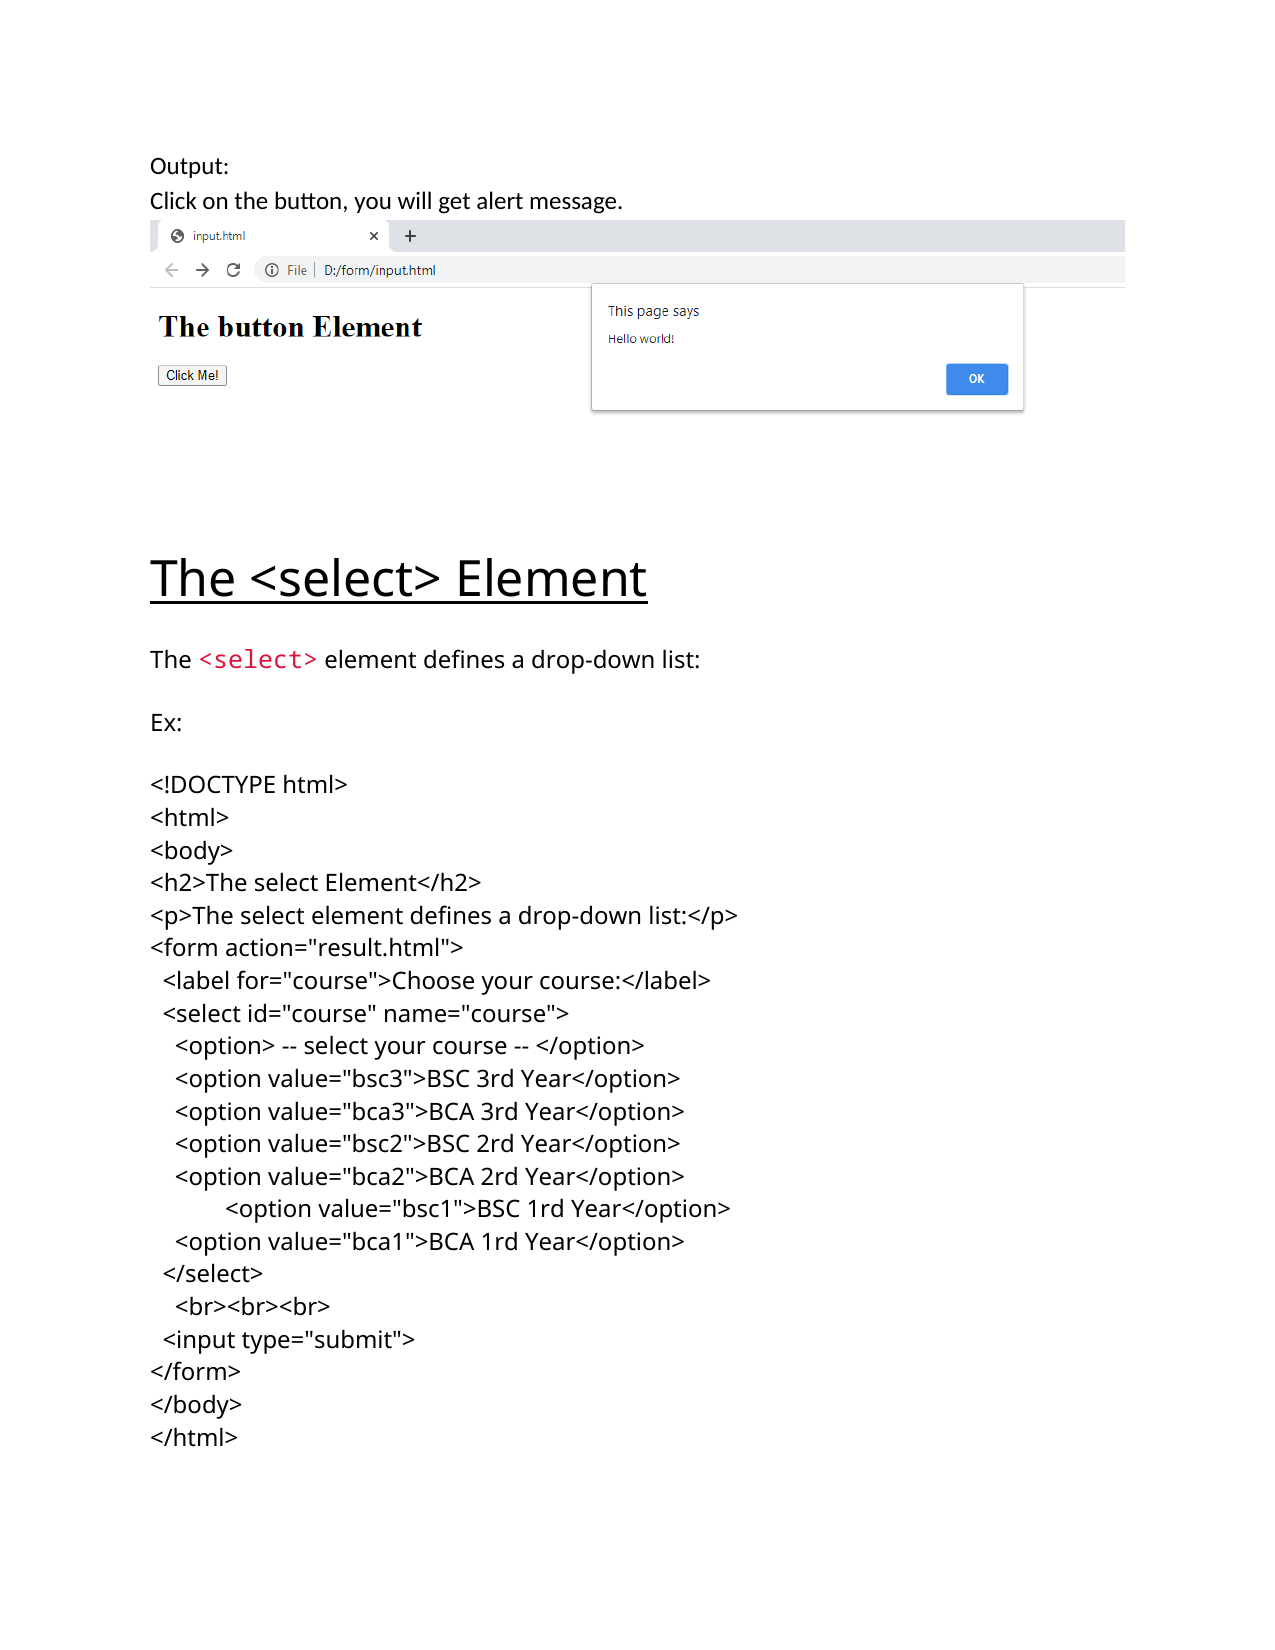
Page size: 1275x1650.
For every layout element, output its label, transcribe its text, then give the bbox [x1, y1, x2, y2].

text <option value="bsc1">BSC 1rd Year</option> [150, 1192, 1125, 1225]
text <option value="bsc3">BSC 3rd Year</option> [150, 1062, 1125, 1094]
text <form action="result.html"> [150, 931, 1125, 964]
text </body> [150, 1388, 1125, 1420]
text <option value="bca3">BCA 3rd Year</option> [150, 1094, 1125, 1127]
text </html> [150, 1420, 1125, 1453]
text <body> [150, 833, 1125, 866]
text Click on the button, you will get alert message. [150, 185, 1125, 216]
text <!DOCTYPE html> [150, 768, 1125, 801]
text <option value="bca1">BCA 1rd Year</option> [150, 1225, 1125, 1257]
text <p>The select element defines a drop-down list:</p> [150, 899, 1125, 931]
text Ex: [150, 706, 1125, 738]
text <option value="bca2">BCA 2rd Year</option> [150, 1159, 1125, 1192]
text </select> [150, 1257, 1125, 1290]
picture [150, 220, 1125, 454]
text Output: [150, 150, 1125, 181]
text <input type="submit"> [150, 1322, 1125, 1355]
text <h2>The select Element</h2> [150, 866, 1125, 899]
text <br><br><br> [150, 1290, 1125, 1322]
text <select id="course" name="course"> [150, 996, 1125, 1029]
text <html> [150, 801, 1125, 833]
text <option> -- select your course -- </option> [150, 1029, 1125, 1062]
text The <select> element defines a drop-down list: [150, 642, 1125, 676]
text <option value="bsc2">BSC 2rd Year</option> [150, 1127, 1125, 1159]
text </form> [150, 1355, 1125, 1388]
text <label for="course">Choose your course:</label> [150, 964, 1125, 996]
text The <select> Element [150, 543, 1125, 612]
